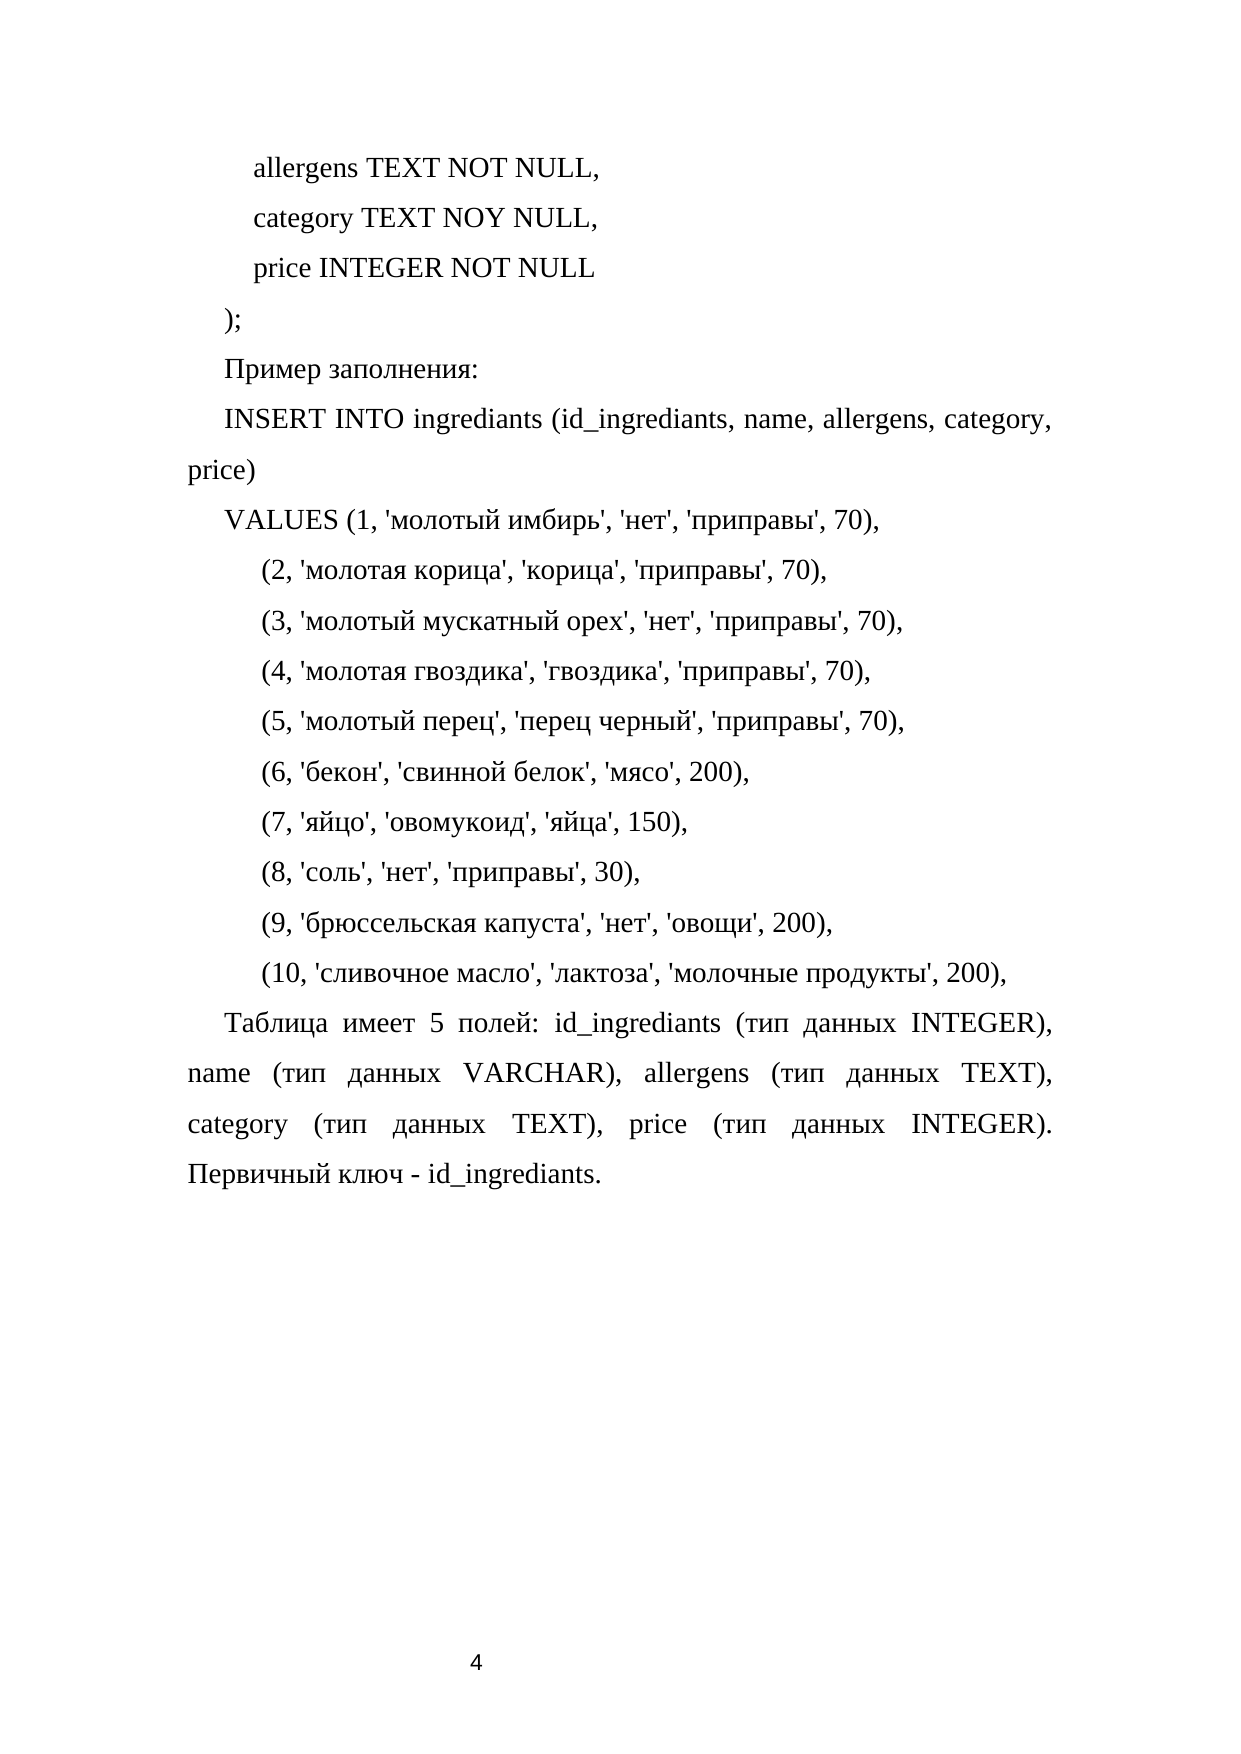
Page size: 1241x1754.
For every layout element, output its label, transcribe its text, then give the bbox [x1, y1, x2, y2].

text ); [187, 301, 1053, 334]
text category TEXT NOY NULL, [187, 200, 1053, 234]
text (4, 'молотая гвоздика', 'гвоздика', 'приправы', 70), [187, 653, 1053, 687]
text (9, 'брюссельская капуста', 'нет', 'овощи', 200), [187, 905, 1053, 938]
text (2, 'молотая корица', 'корица', 'приправы', 70), [187, 552, 1053, 586]
text (8, 'соль', 'нет', 'приправы', 30), [187, 854, 1053, 888]
text price INTEGER NOT NULL [187, 251, 1053, 284]
text (10, 'сливочное масло', 'лактоза', 'молочные продукты', 200), [187, 955, 1053, 988]
text (5, 'молотый перец', 'перец черный', 'приправы', 70), [187, 703, 1053, 737]
text (7, 'яйцо', 'овомукоид', 'яйца', 150), [187, 804, 1053, 838]
text VALUES (1, 'молотый имбирь', 'нет', 'приправы', 70), [187, 502, 1053, 536]
text Таблица имеет 5 полей: id_ingrediants (тип данных INTEGER), name (тип данных VARCHAR), allergens (тип данных TEXT), category (тип данных TEXT), price (тип данных INTEGER). Первичный ключ - id_ingrediants. [187, 1005, 1053, 1190]
text allergens TEXT NOT NULL, [187, 150, 1053, 183]
text (6, 'бекон', 'свинной белок', 'мясо', 200), [187, 754, 1053, 787]
text INSERT INTO ingrediants (id_ingrediants, name, allergens, category, price) [187, 402, 1053, 485]
text (3, 'молотый мускатный орех', 'нет', 'приправы', 70), [187, 603, 1053, 636]
text Пример заполнения: [187, 351, 1053, 385]
